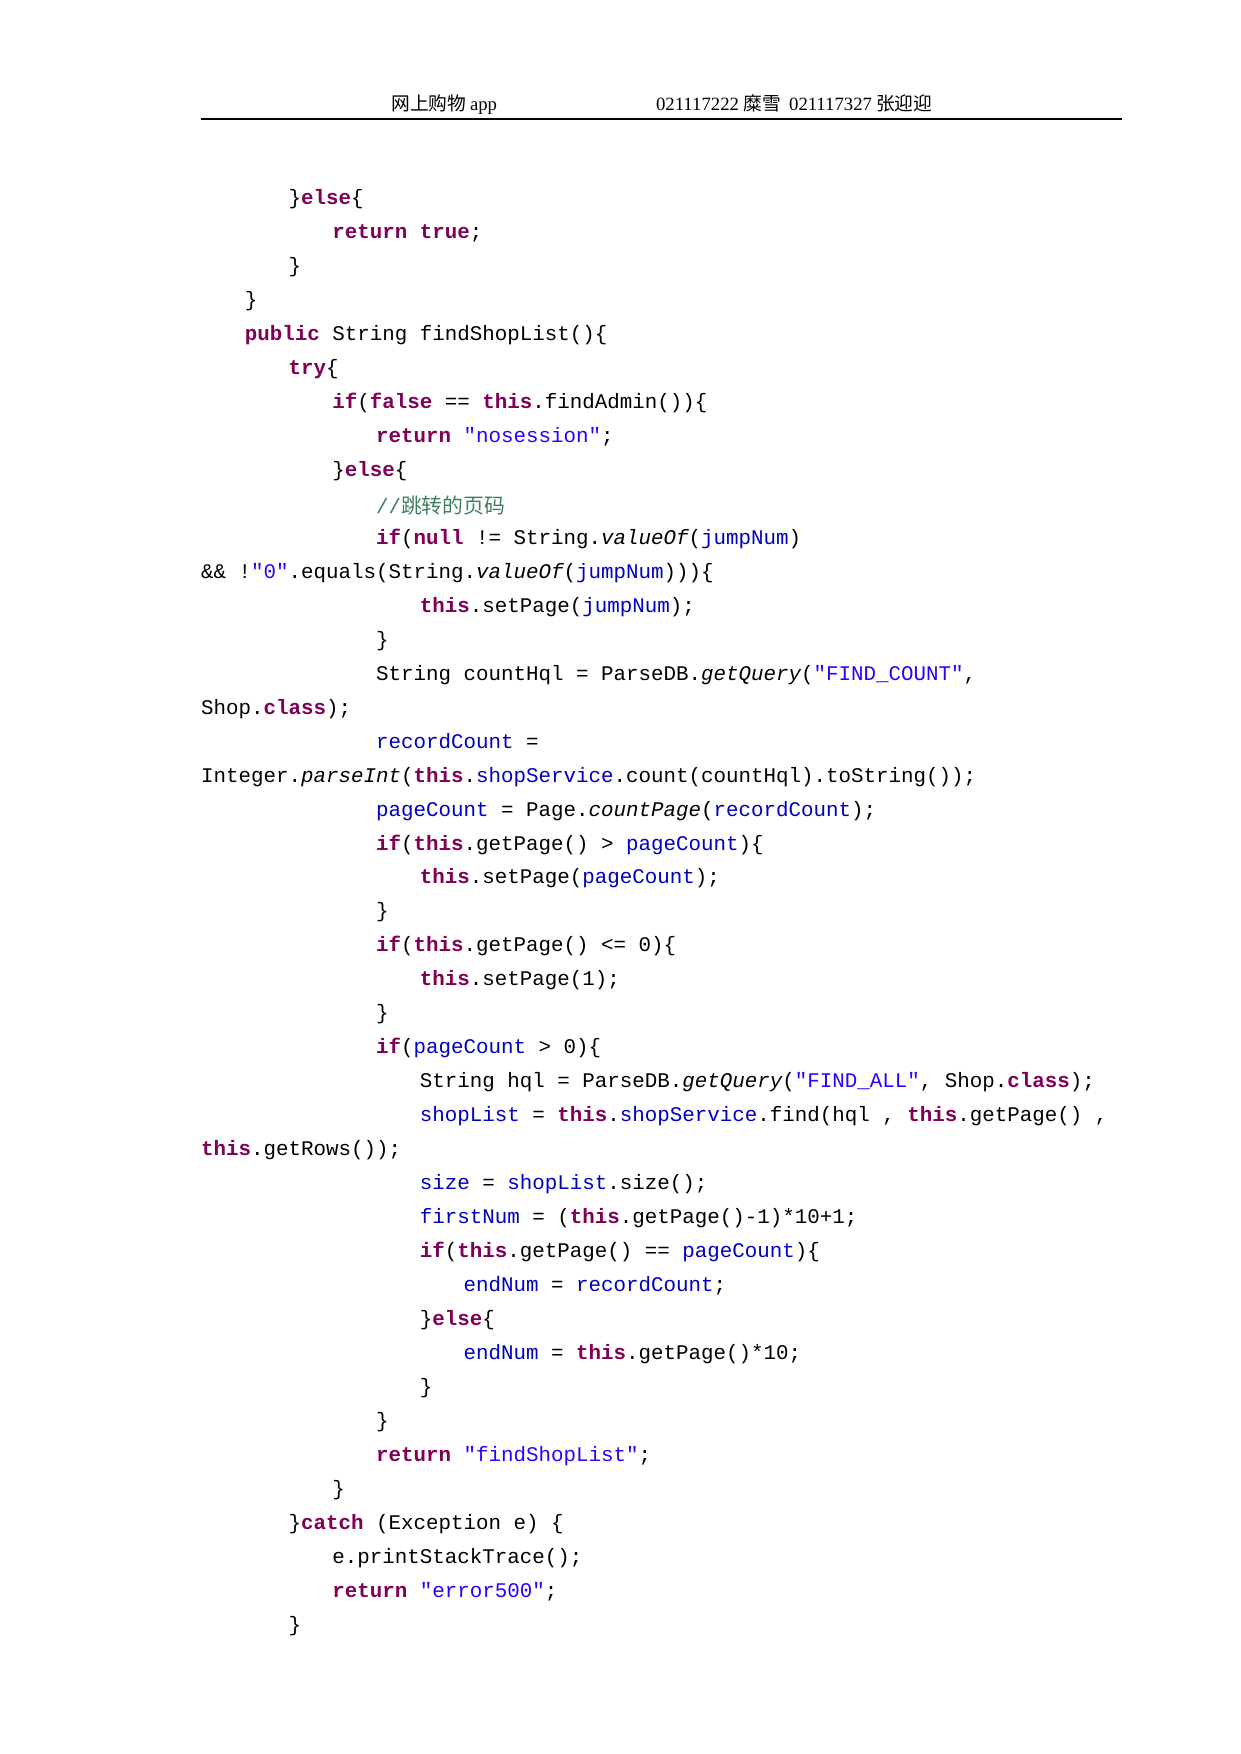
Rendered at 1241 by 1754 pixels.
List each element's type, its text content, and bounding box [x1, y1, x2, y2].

text } [201, 1473, 1122, 1507]
text } [201, 1371, 1122, 1405]
text if(this.getPage() > pageCount){ [201, 827, 1122, 861]
text String hql = ParseDB.getQuery("FIND_ALL", Shop.class); [201, 1065, 1122, 1099]
text firstNum = (this.getPage()-1)*10+1; [201, 1201, 1122, 1235]
text return "nosession"; [201, 420, 1122, 454]
text this.setPage(1); [201, 963, 1122, 997]
text } [201, 284, 1122, 318]
text pageCount = Page.countPage(recordCount); [201, 793, 1122, 827]
text if(false == this.findAdmin()){ [201, 386, 1122, 420]
text shopList = this.shopService.find(hql , this.getPage() , this.getRows()); [201, 1099, 1122, 1167]
text } [201, 250, 1122, 284]
text } [201, 895, 1122, 929]
text } [201, 624, 1122, 658]
text if(null != String.valueOf(jumpNum) && !"0".equals(String.valueOf(jumpNum))){ [201, 522, 1122, 590]
text if(pageCount > 0){ [201, 1031, 1122, 1065]
text size = shopList.size(); [201, 1167, 1122, 1201]
text e.printStackTrace(); [201, 1541, 1122, 1574]
text this.setPage(jumpNum); [201, 590, 1122, 624]
text if(this.getPage() <= 0){ [201, 929, 1122, 963]
text }else{ [201, 182, 1122, 216]
text return "error500"; [201, 1574, 1122, 1608]
text //跳转的页码 [201, 488, 1122, 522]
text }else{ [201, 1303, 1122, 1337]
text return "findShopList"; [201, 1439, 1122, 1473]
text recordCount = Integer.parseInt(this.shopService.count(countHql).toString()); [201, 726, 1122, 793]
text endNum = recordCount; [201, 1269, 1122, 1303]
text } [201, 997, 1122, 1031]
text this.setPage(pageCount); [201, 861, 1122, 895]
text try{ [201, 352, 1122, 386]
text } [201, 1608, 1122, 1642]
text endNum = this.getPage()*10; [201, 1337, 1122, 1371]
text if(this.getPage() == pageCount){ [201, 1235, 1122, 1269]
text }catch (Exception e) { [201, 1507, 1122, 1541]
text }else{ [201, 454, 1122, 488]
text return true; [201, 216, 1122, 250]
text public String findShopList(){ [201, 318, 1122, 352]
text } [201, 1405, 1122, 1439]
text String countHql = ParseDB.getQuery("FIND_COUNT", Shop.class); [201, 658, 1122, 726]
